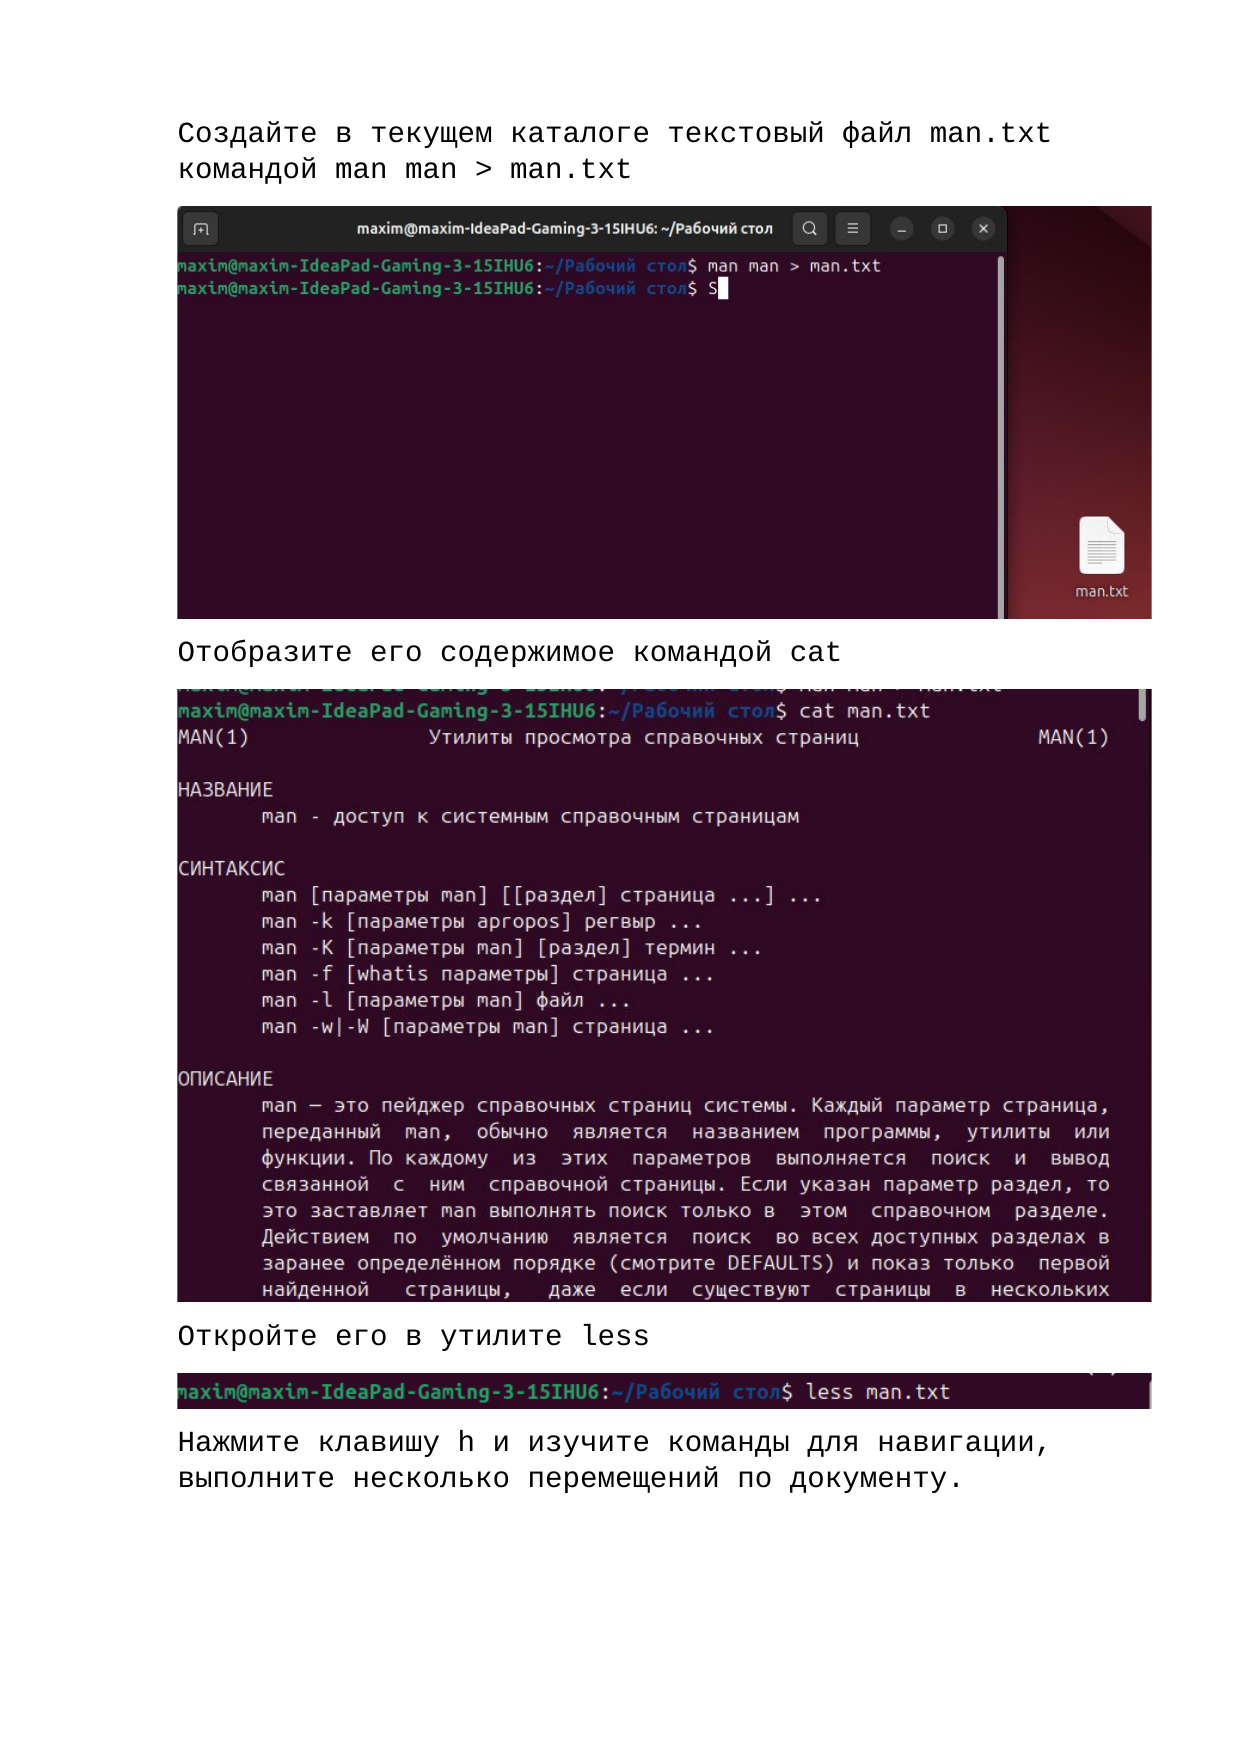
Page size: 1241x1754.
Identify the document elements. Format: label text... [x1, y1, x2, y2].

picture [177, 1373, 1152, 1409]
picture [177, 689, 1152, 1302]
text Откройте его в утилите less [177, 1321, 1152, 1354]
text Создайте в текущем каталоге текстовый файл man.txt командой man man > man.txt [177, 118, 1152, 187]
text Отобразите его содержимое командой cat [177, 637, 1152, 670]
picture [177, 206, 1152, 619]
text Нажмите клавишу h и изучите команды для навигации, выполните несколько перемещений по документу. [177, 1427, 1152, 1496]
